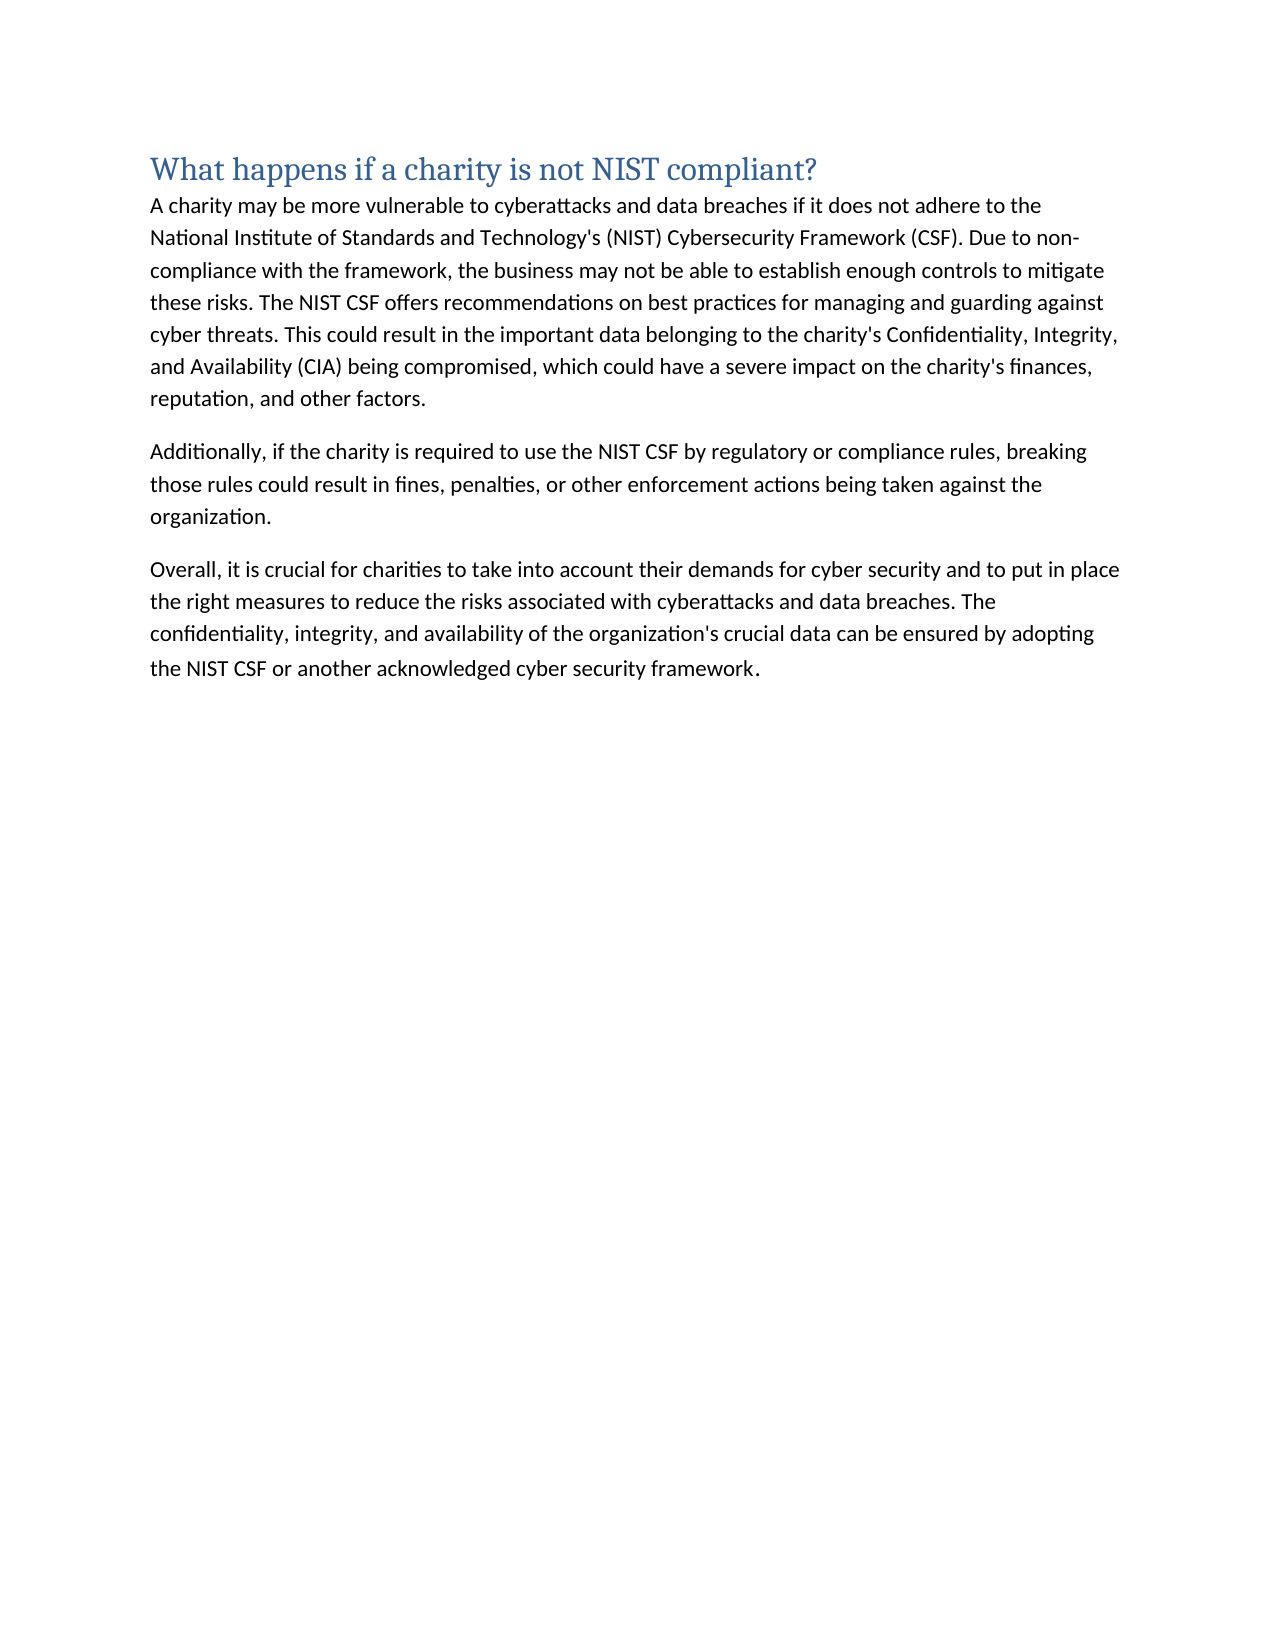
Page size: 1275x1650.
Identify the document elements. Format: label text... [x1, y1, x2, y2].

text Overall, it is crucial for charities to take into account their demands for cyber security and to put in place the right measures to reduce the risks associated with cyberattacks and data breaches. The confidentiality, integrity, and availability of the organization's crucial data can be ensured by adopting the NIST CSF or another acknowledged cyber security framework. [150, 555, 1125, 682]
text A charity may be more vulnerable to cyberattacks and data breaches if it does not adhere to the National Institute of Standards and Technology's (NIST) Cybersecurity Framework (CSF). Due to non-compliance with the framework, the business may not be able to establish enough controls to mitigate these risks. The NIST CSF offers recommendations on best practices for managing and guarding against cyber threats. This could result in the important data belonging to the charity's Confidentiality, Integrity, and Availability (CIA) being compromised, which could have a severe impact on the charity's finances, reputation, and other factors. [150, 191, 1125, 412]
text Additionally, if the charity is required to use the NIST CSF by regulatory or compliance rules, breaking those rules could result in fines, penalties, or other enforcement actions being taken against the organization. [150, 437, 1125, 530]
subtitle What happens if a charity is not NIST compliant? [150, 150, 1125, 188]
